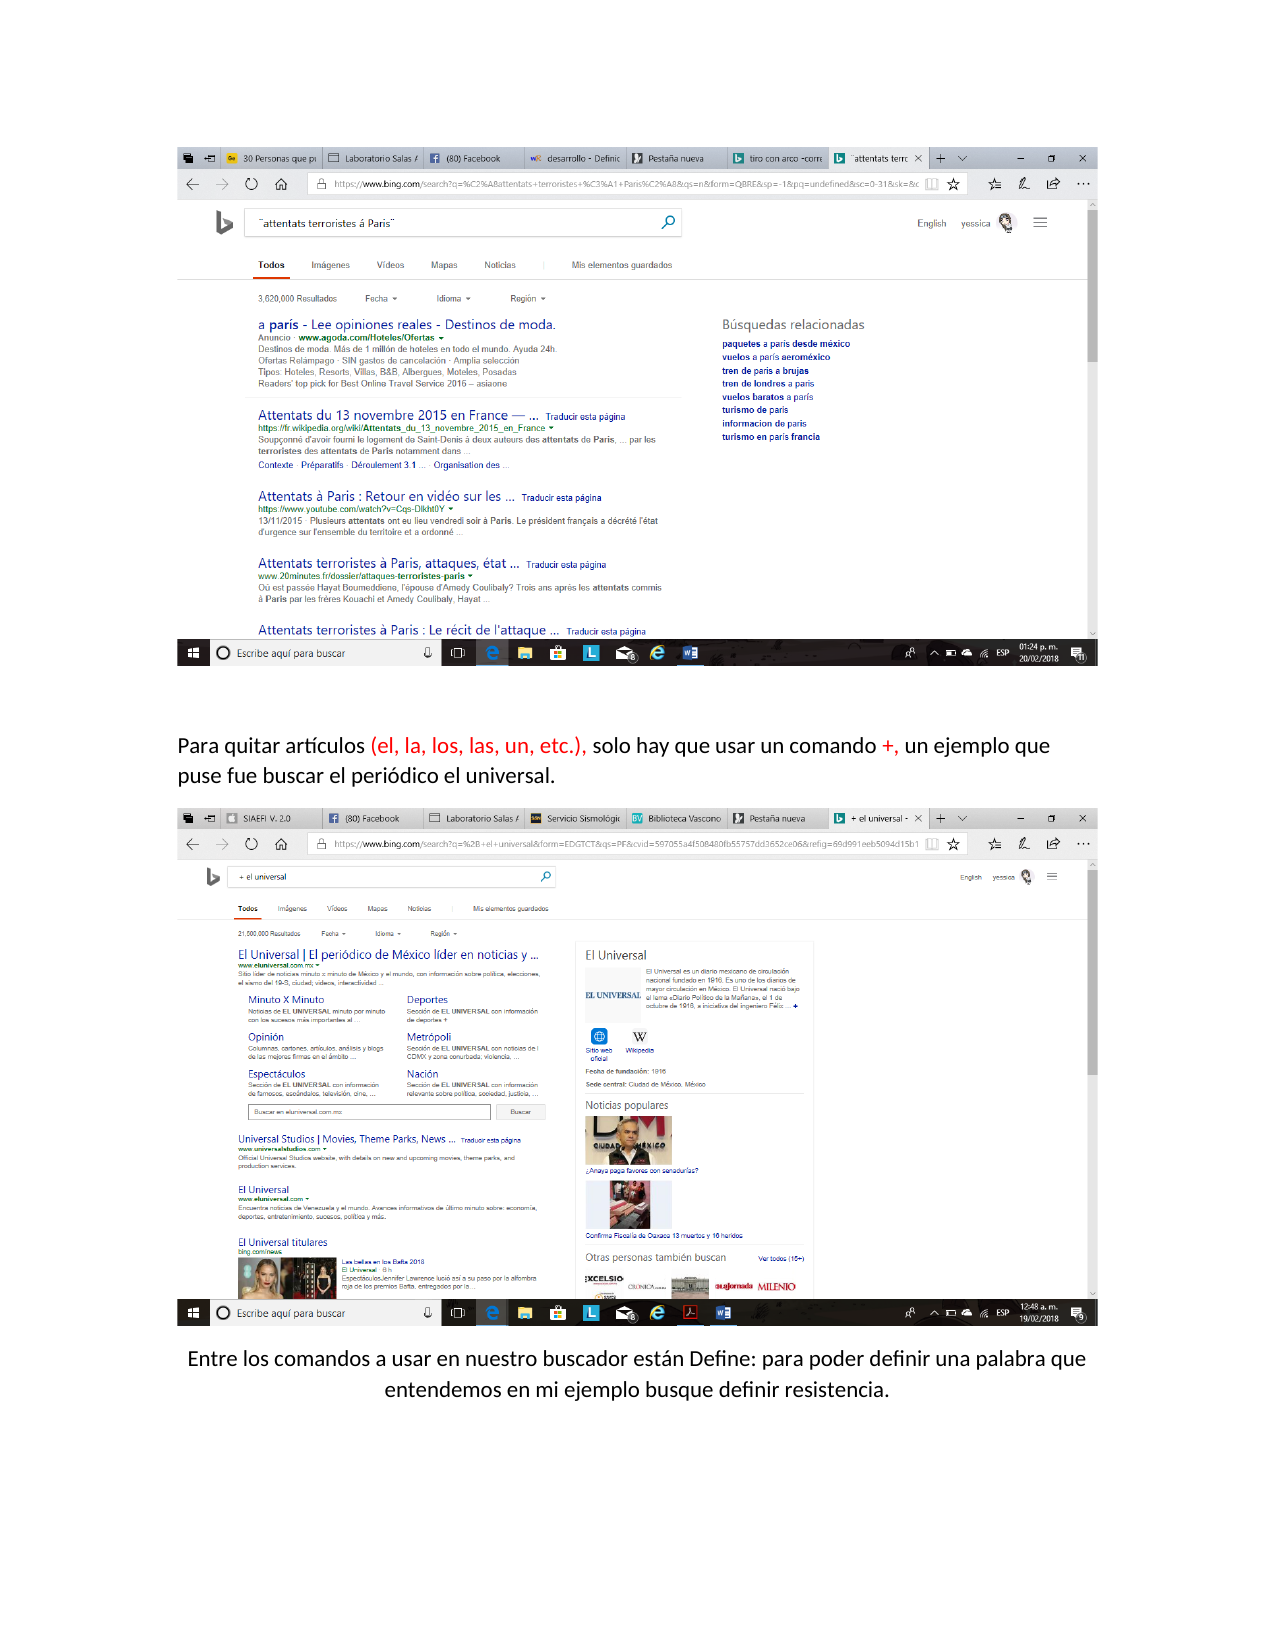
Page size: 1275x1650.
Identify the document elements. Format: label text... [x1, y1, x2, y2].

text Entre los comandos a usar en nuestro buscador están Define: para poder definir una palabra que entendemos en mi ejemplo busque definir resistencia. [177, 1344, 1098, 1403]
text Para quitar artículos (el, la, los, las, un, etc.), solo hay que usar un comando +, un ejemplo que puse fue buscar el periódico el universal. [177, 731, 1098, 789]
picture [177, 147, 1098, 666]
picture [177, 808, 1098, 1326]
